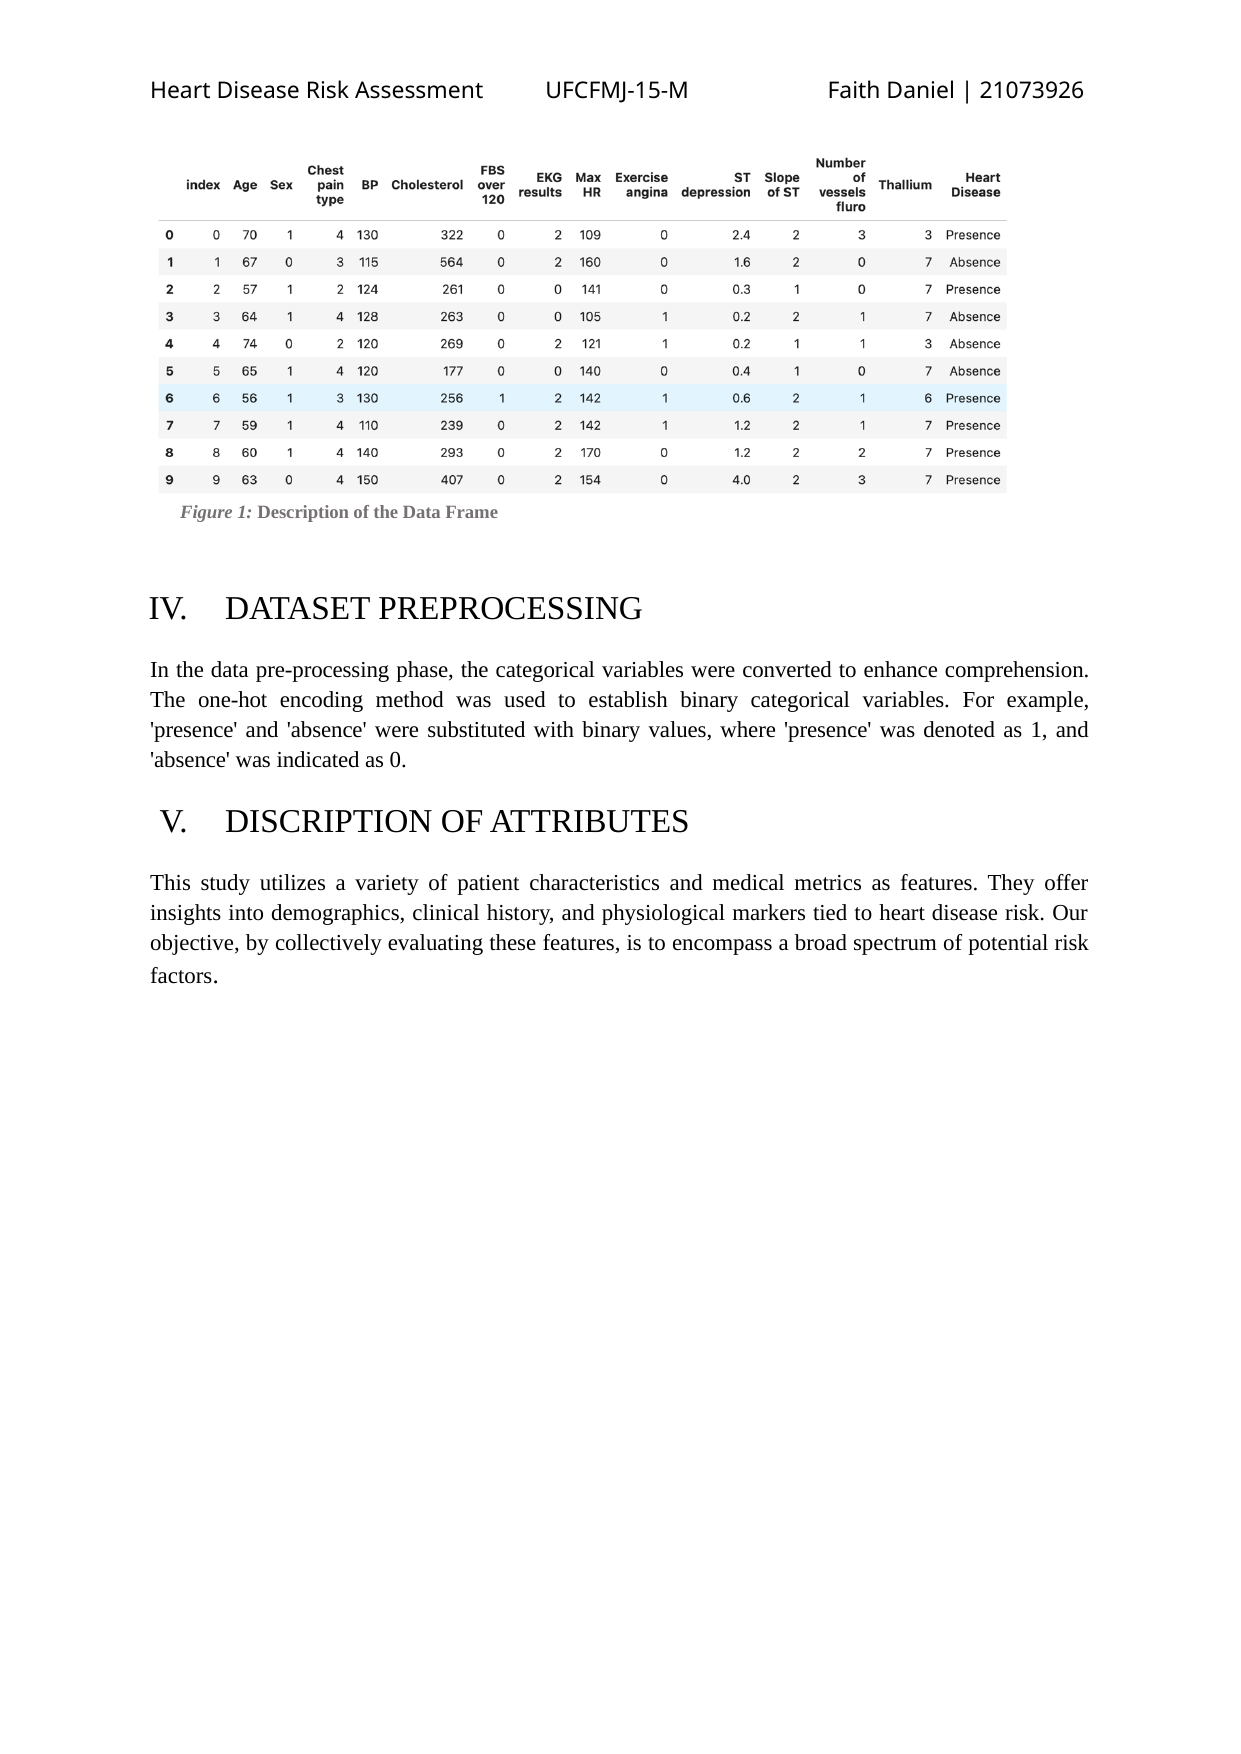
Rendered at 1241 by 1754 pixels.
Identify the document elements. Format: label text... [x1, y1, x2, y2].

text Figure 1: Description of the Data Frame [150, 502, 1090, 522]
subtitle DISCRIPTION OF ATTRIBUTES [187, 802, 1090, 840]
text This study utilizes a variety of patient characteristics and medical metrics as features. They offer insights into demographics, clinical history, and physiological markers tied to heart disease risk. Our objective, by collectively evaluating these features, is to encompass a broad spectrum of potential risk factors. [150, 869, 1090, 988]
picture [150, 150, 1011, 502]
subtitle DATASET PREPROCESSING [187, 589, 1090, 627]
text In the data pre-processing phase, the categorical variables were converted to enhance comprehension. The one-hot encoding method was used to establish binary categorical variables. For example, 'presence' and 'absence' were substituted with binary values, where 'presence' was denoted as 1, and 'absence' was indicated as 0. [150, 656, 1090, 773]
